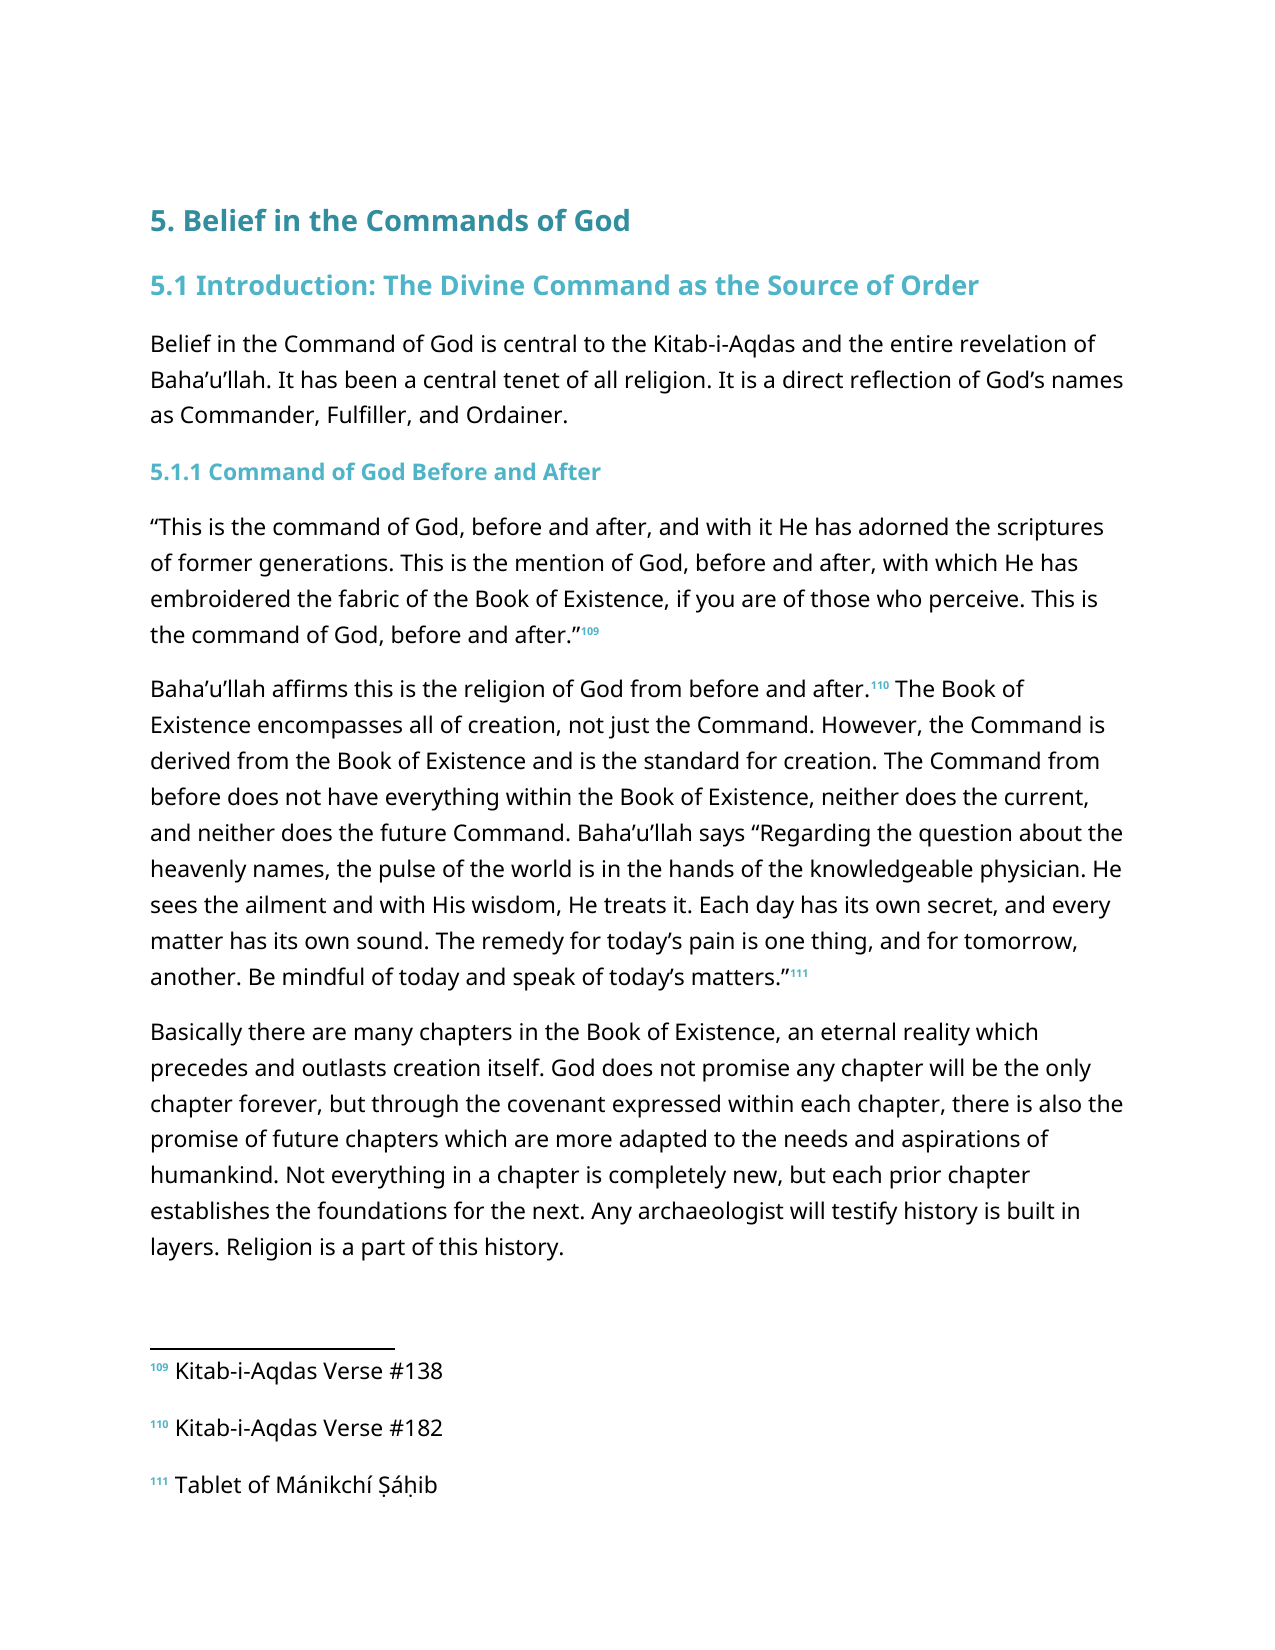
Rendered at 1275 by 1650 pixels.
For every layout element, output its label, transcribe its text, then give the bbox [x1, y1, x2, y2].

text “This is the command of God, before and after, and with it He has adorned the scriptures of former generations. This is the mention of God, before and after, with which He has embroidered the fabric of the Book of Existence, if you are of those who perceive. This is the command of God, before and after.” [150, 511, 1125, 650]
text Belief in the Command of God is central to the Kitab-i-Aqdas and the entire revelation of Baha’u’llah. It has been a central tenet of all religion. It is a direct reflection of God’s names as Commander, Fulfiller, and Ordainer. [150, 328, 1125, 431]
text Baha’u’llah affirms this is the religion of God from before and after. The Book of Existence encompasses all of creation, not just the Command. However, the Command is derived from the Book of Existence and is the standard for creation. The Command from before does not have everything within the Book of Existence, neither does the current, and neither does the future Command. Baha’u’llah says “Regarding the question about the heavenly names, the pulse of the world is in the hands of the knowledgeable physician. He sees the ailment and with His wisdom, He treats it. Each day has its own secret, and every matter has its own sound. The remedy for today’s pain is one thing, and for tomorrow, another. Be mindful of today and speak of today’s matters.” [150, 673, 1125, 992]
subtitle 5.1 Introduction: The Divine Command as the Source of Order [150, 266, 1125, 303]
subtitle 5. Belief in the Commands of God [150, 200, 1125, 240]
text Basically there are many chapters in the Book of Existence, an eternal reality which precedes and outlasts creation itself. God does not promise any chapter will be the only chapter forever, but through the covenant expressed within each chapter, there is also the promise of future chapters which are more adapted to the needs and aspirations of humankind. Not everything in a chapter is completely new, but each prior chapter establishes the foundations for the next. Any archaeologist will testify history is built in layers. Religion is a part of this history. [150, 1016, 1125, 1262]
subtitle 5.1.1 Command of God Before and After [150, 456, 1125, 487]
